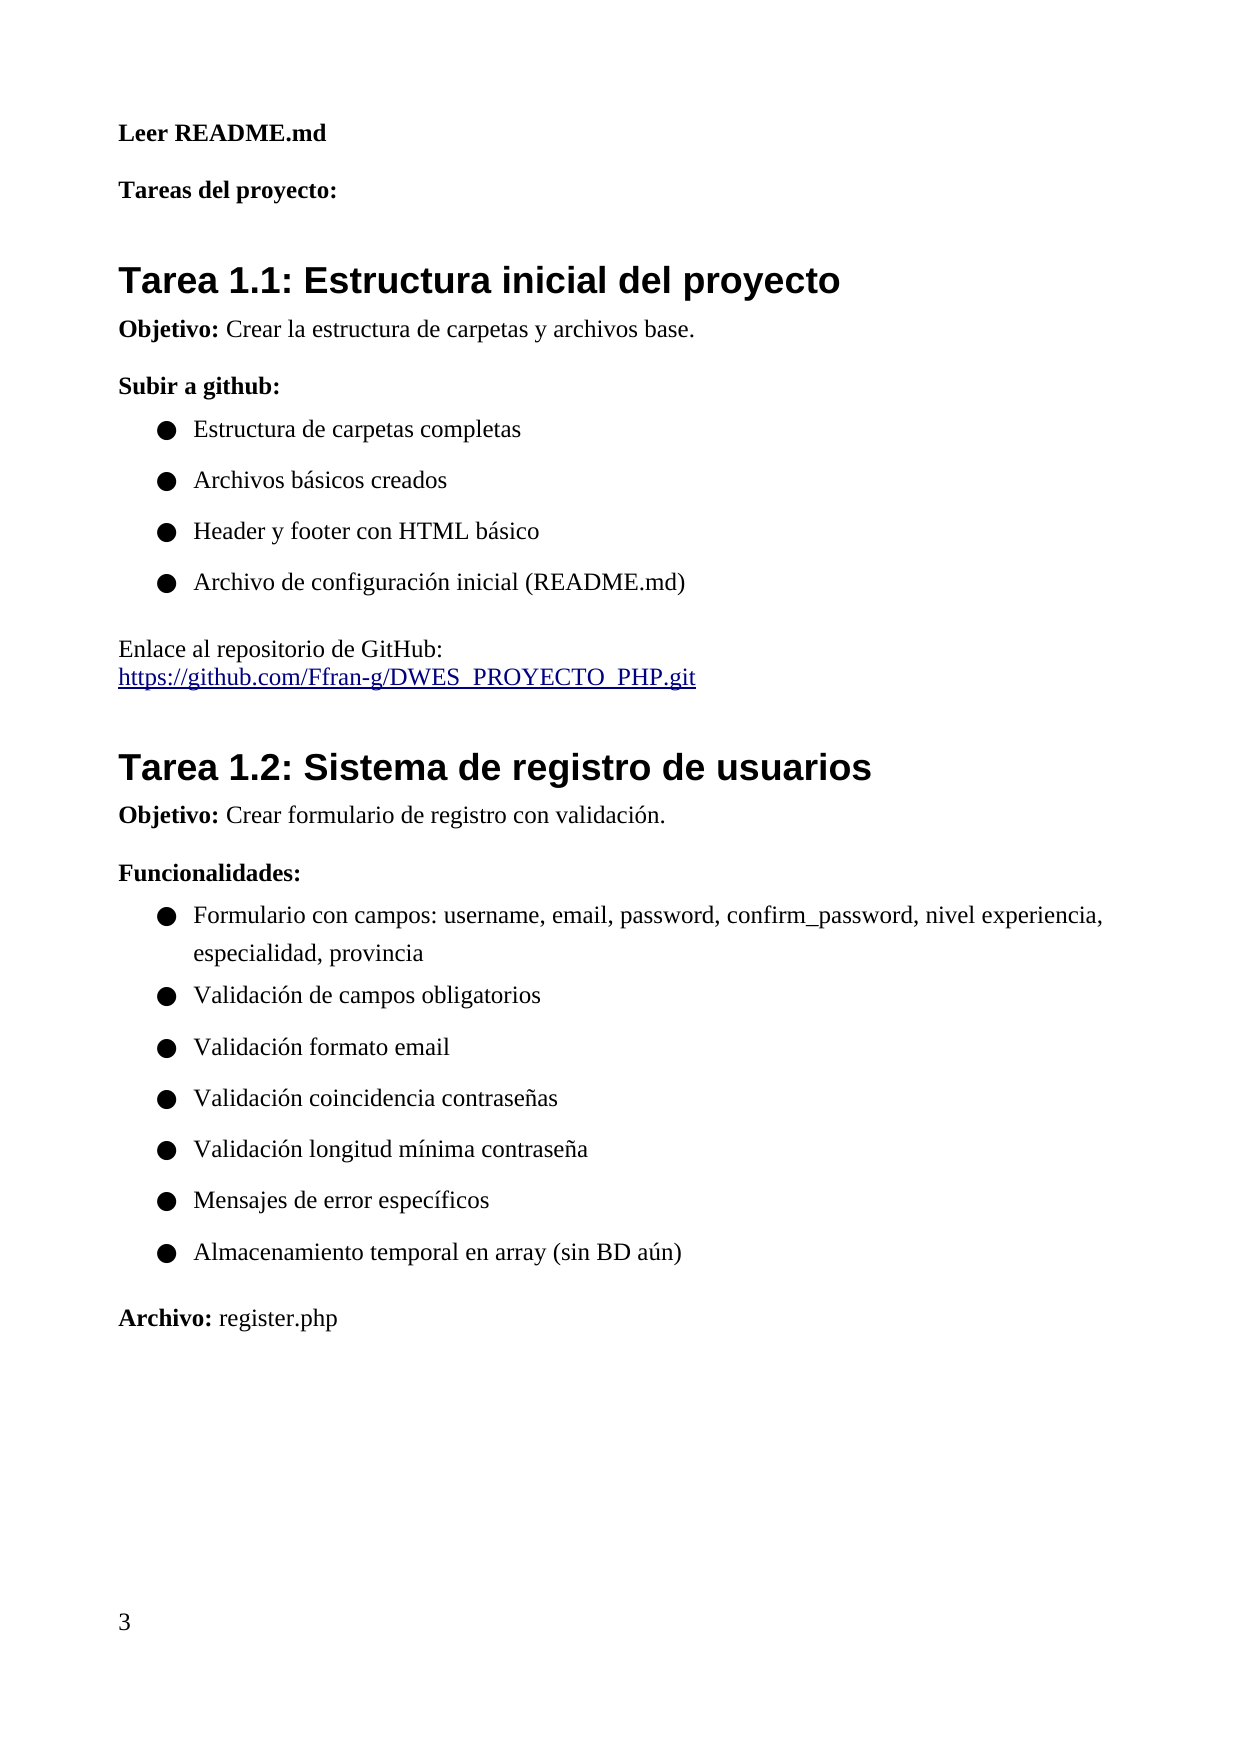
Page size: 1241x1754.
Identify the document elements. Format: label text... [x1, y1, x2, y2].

list Estructura de carpetas completas [156, 400, 1122, 451]
list Archivo de configuración inicial (README.md) [156, 554, 1122, 605]
list Mensajes de error específicos [156, 1172, 1122, 1223]
list Formulario con campos: username, email, password, confirm_password, nivel experiencia, especialidad, provincia [156, 887, 1122, 967]
list Archivos básicos creados [156, 451, 1122, 502]
text Archivo: register.php [118, 1303, 1122, 1332]
text Objetivo: Crear formulario de registro con validación. [118, 801, 1122, 829]
subtitle Tarea 1.2: Sistema de registro de usuarios [118, 745, 1122, 788]
list Validación de campos obligatorios [156, 967, 1122, 1018]
text Objetivo: Crear la estructura de carpetas y archivos base. [118, 314, 1122, 342]
subtitle Tarea 1.1: Estructura inicial del proyecto [118, 258, 1122, 301]
text Funcionalidades: [118, 858, 1122, 887]
list Validación formato email [156, 1018, 1122, 1069]
text Leer README.md [118, 118, 1122, 147]
list Validación longitud mínima contraseña [156, 1121, 1122, 1172]
text https://github.com/Ffran-g/DWES_PROYECTO_PHP.git [118, 662, 1122, 691]
list Almacenamiento temporal en array (sin BD aún) [156, 1223, 1122, 1274]
list Header y footer con HTML básico [156, 502, 1122, 554]
text Subir a github: [118, 371, 1122, 400]
text Tareas del proyecto: [118, 176, 1122, 204]
text Enlace al repositorio de GitHub: [118, 634, 1122, 662]
list Validación coincidencia contraseñas [156, 1069, 1122, 1121]
